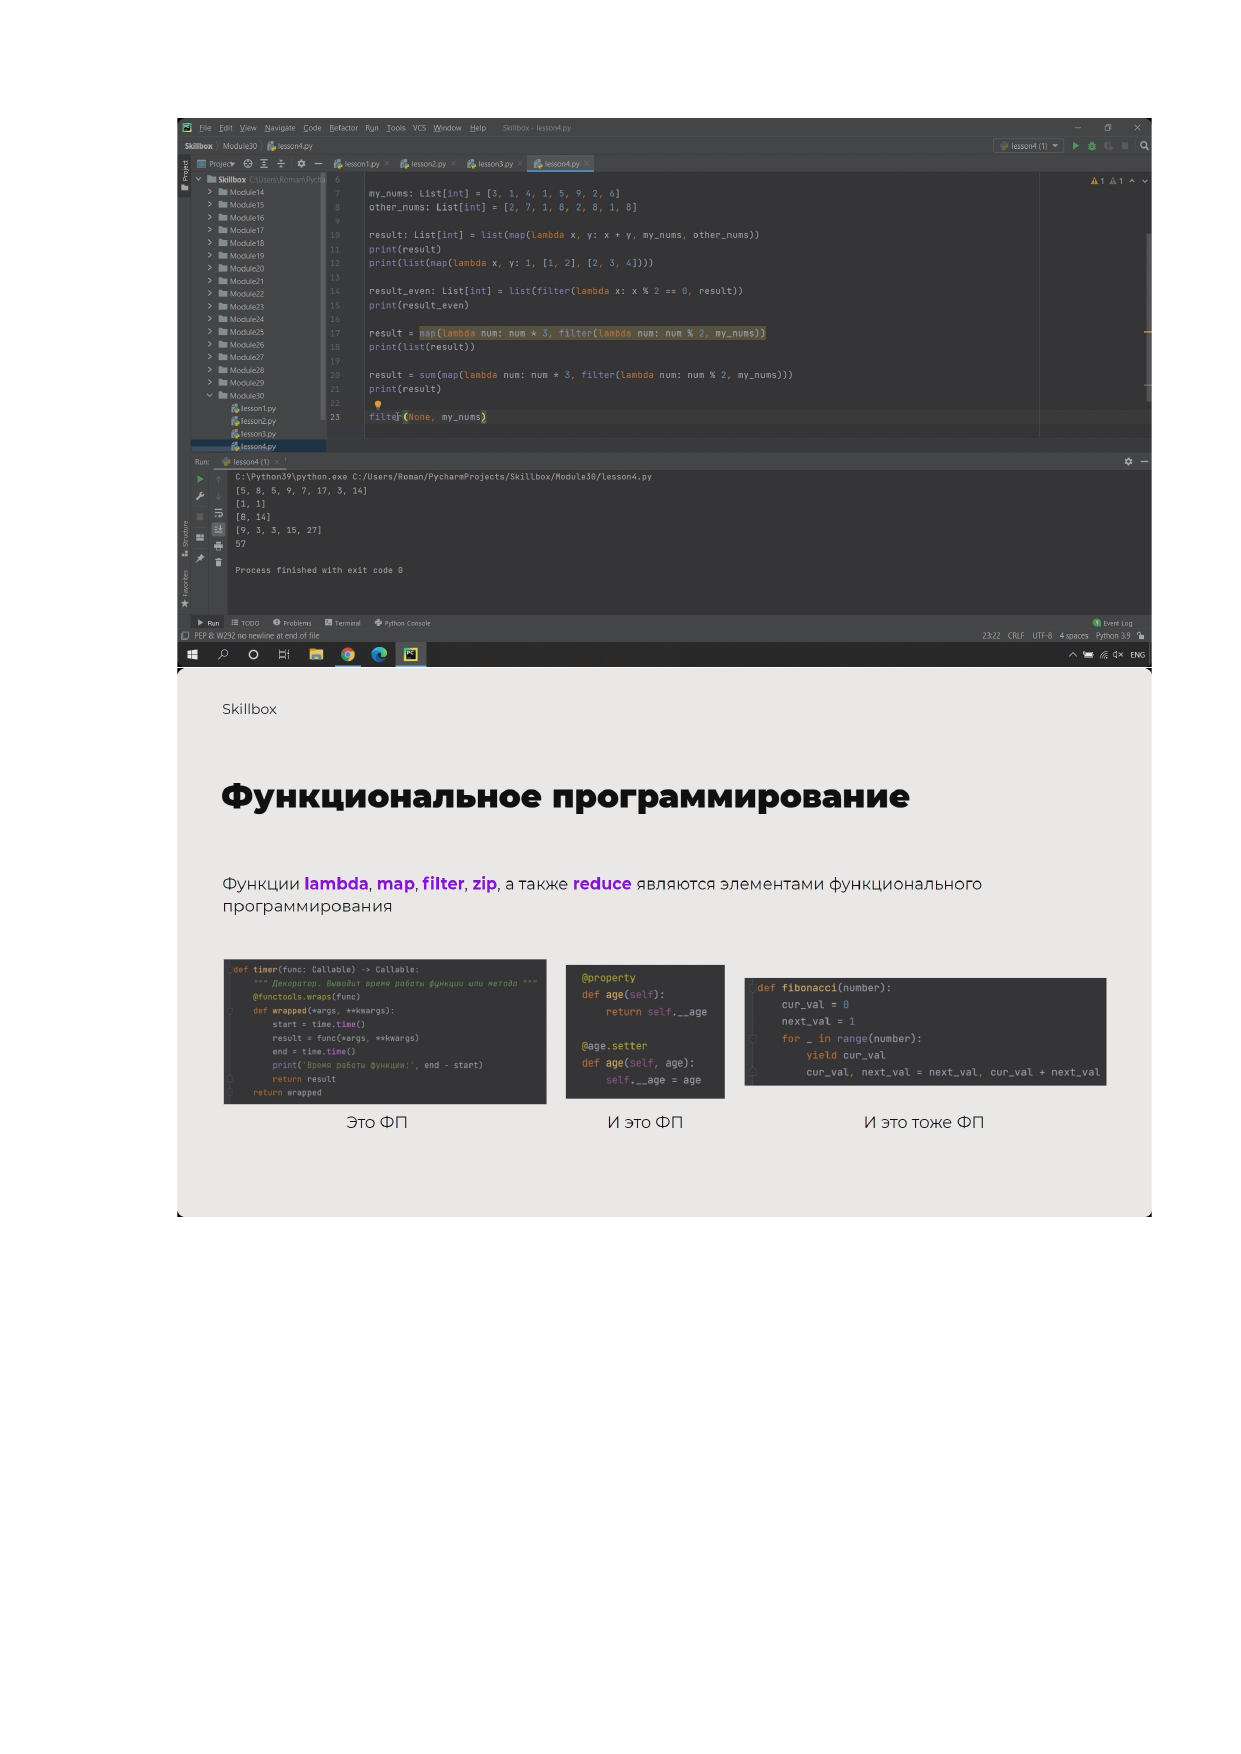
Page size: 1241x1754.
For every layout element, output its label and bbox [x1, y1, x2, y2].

picture [177, 118, 1152, 667]
picture [177, 668, 1152, 1217]
